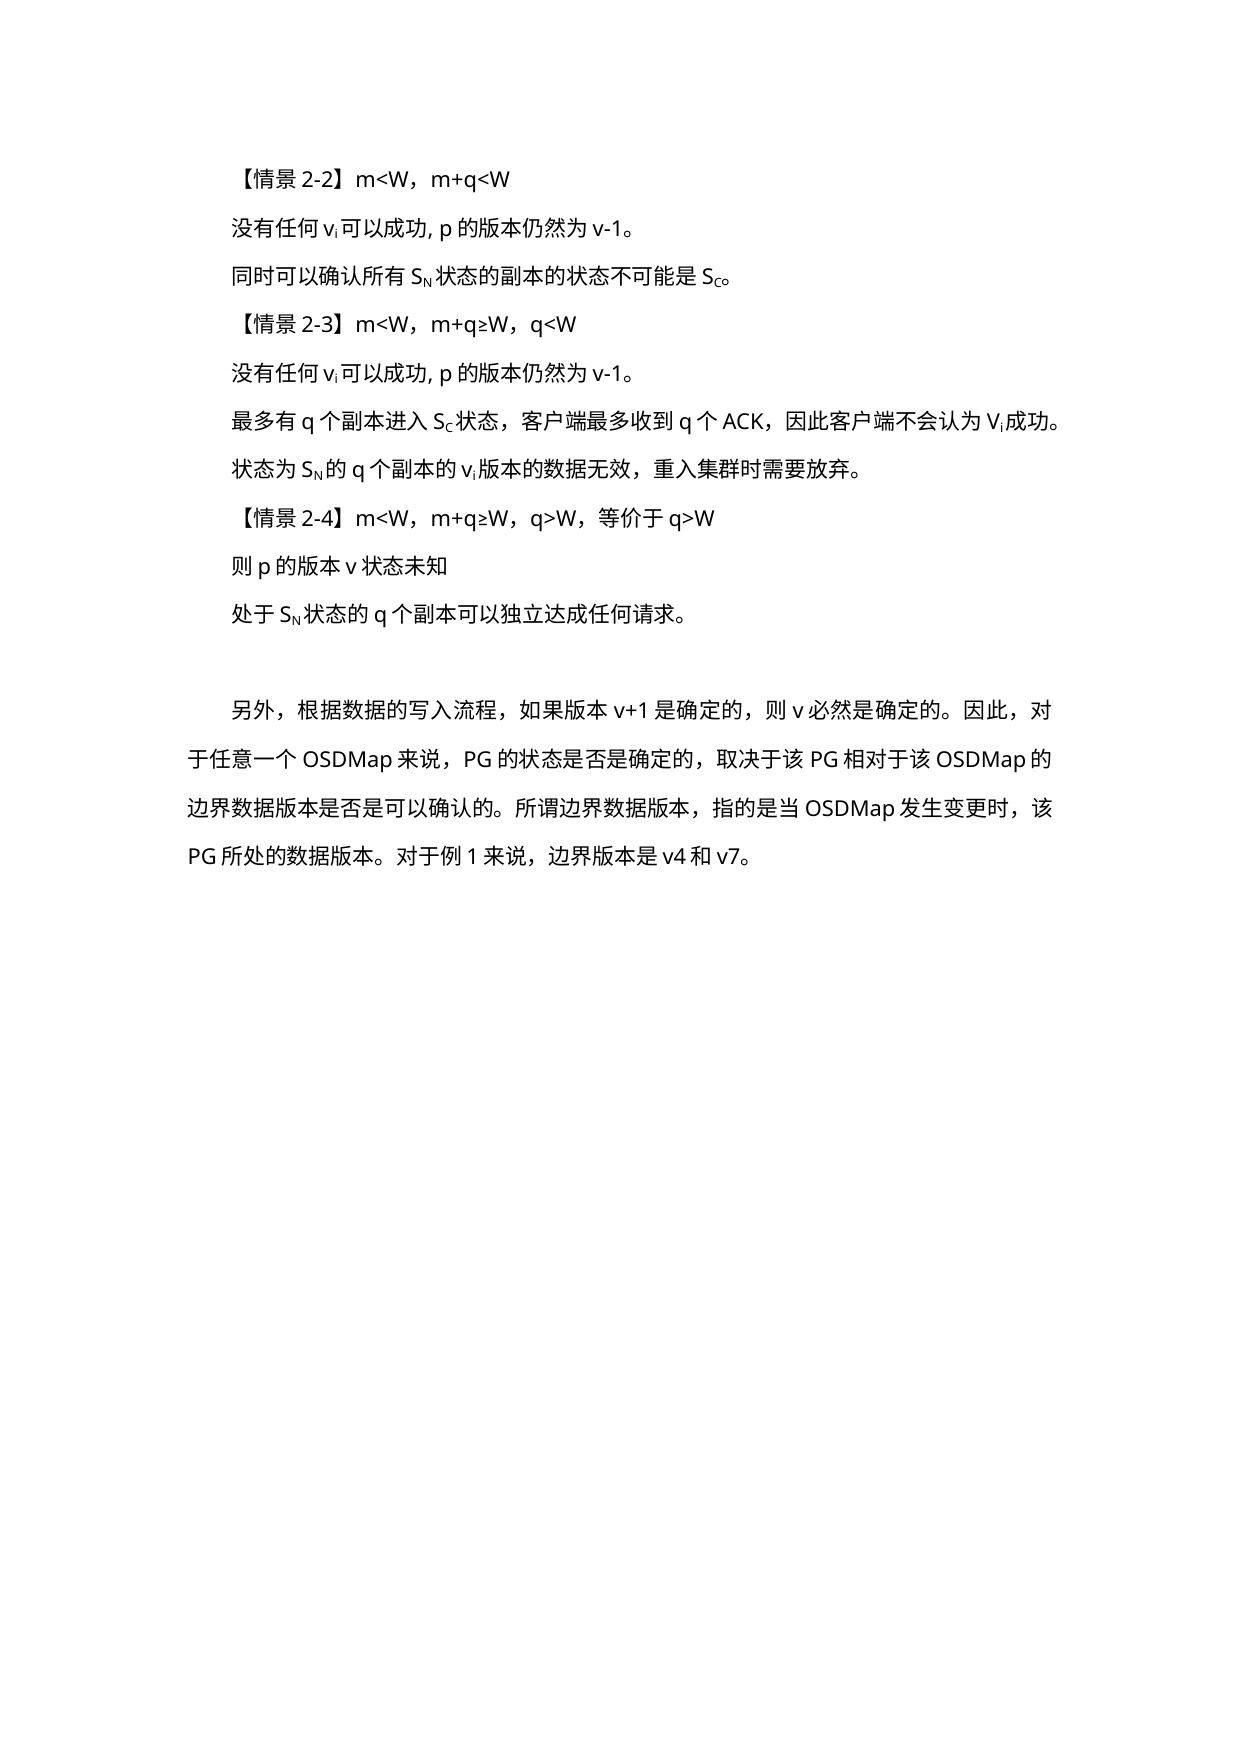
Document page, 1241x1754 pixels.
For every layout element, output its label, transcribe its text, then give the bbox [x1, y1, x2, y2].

text 另外，根据数据的写入流程，如果版本v+1是确定的，则v必然是确定的。因此，对于任意一个OSDMap来说，PG的状态是否是确定的，取决于该PG相对于该OSDMap的边界数据版本是否是可以确认的。所谓边界数据版本，指的是当OSDMap发生变更时，该PG所处的数据版本。对于例1来说，边界版本是v4和v7。 [187, 693, 1053, 871]
text 【情景2-4】m<W，m+q≥W，q>W，等价于q>W [187, 500, 1053, 533]
text 处于SN状态的q个副本可以独立达成任何请求。 [187, 597, 1053, 629]
text 则p的版本v状态未知 [187, 549, 1053, 581]
text 没有任何vi可以成功, p的版本仍然为v-1。 [187, 355, 1053, 388]
text 最多有q个副本进入SC状态，客户端最多收到q个ACK，因此客户端不会认为Vi成功。 [187, 404, 1053, 436]
text 同时可以确认所有SN状态的副本的状态不可能是SC。 [187, 259, 1053, 291]
text 【情景2-2】m<W，m+q<W [187, 162, 1053, 194]
text 状态为SN的q个副本的vi版本的数据无效，重入集群时需要放弃。 [187, 452, 1053, 484]
text 没有任何vi可以成功, p的版本仍然为v-1。 [187, 210, 1053, 243]
text 【情景2-3】m<W，m+q≥W，q<W [187, 307, 1053, 339]
